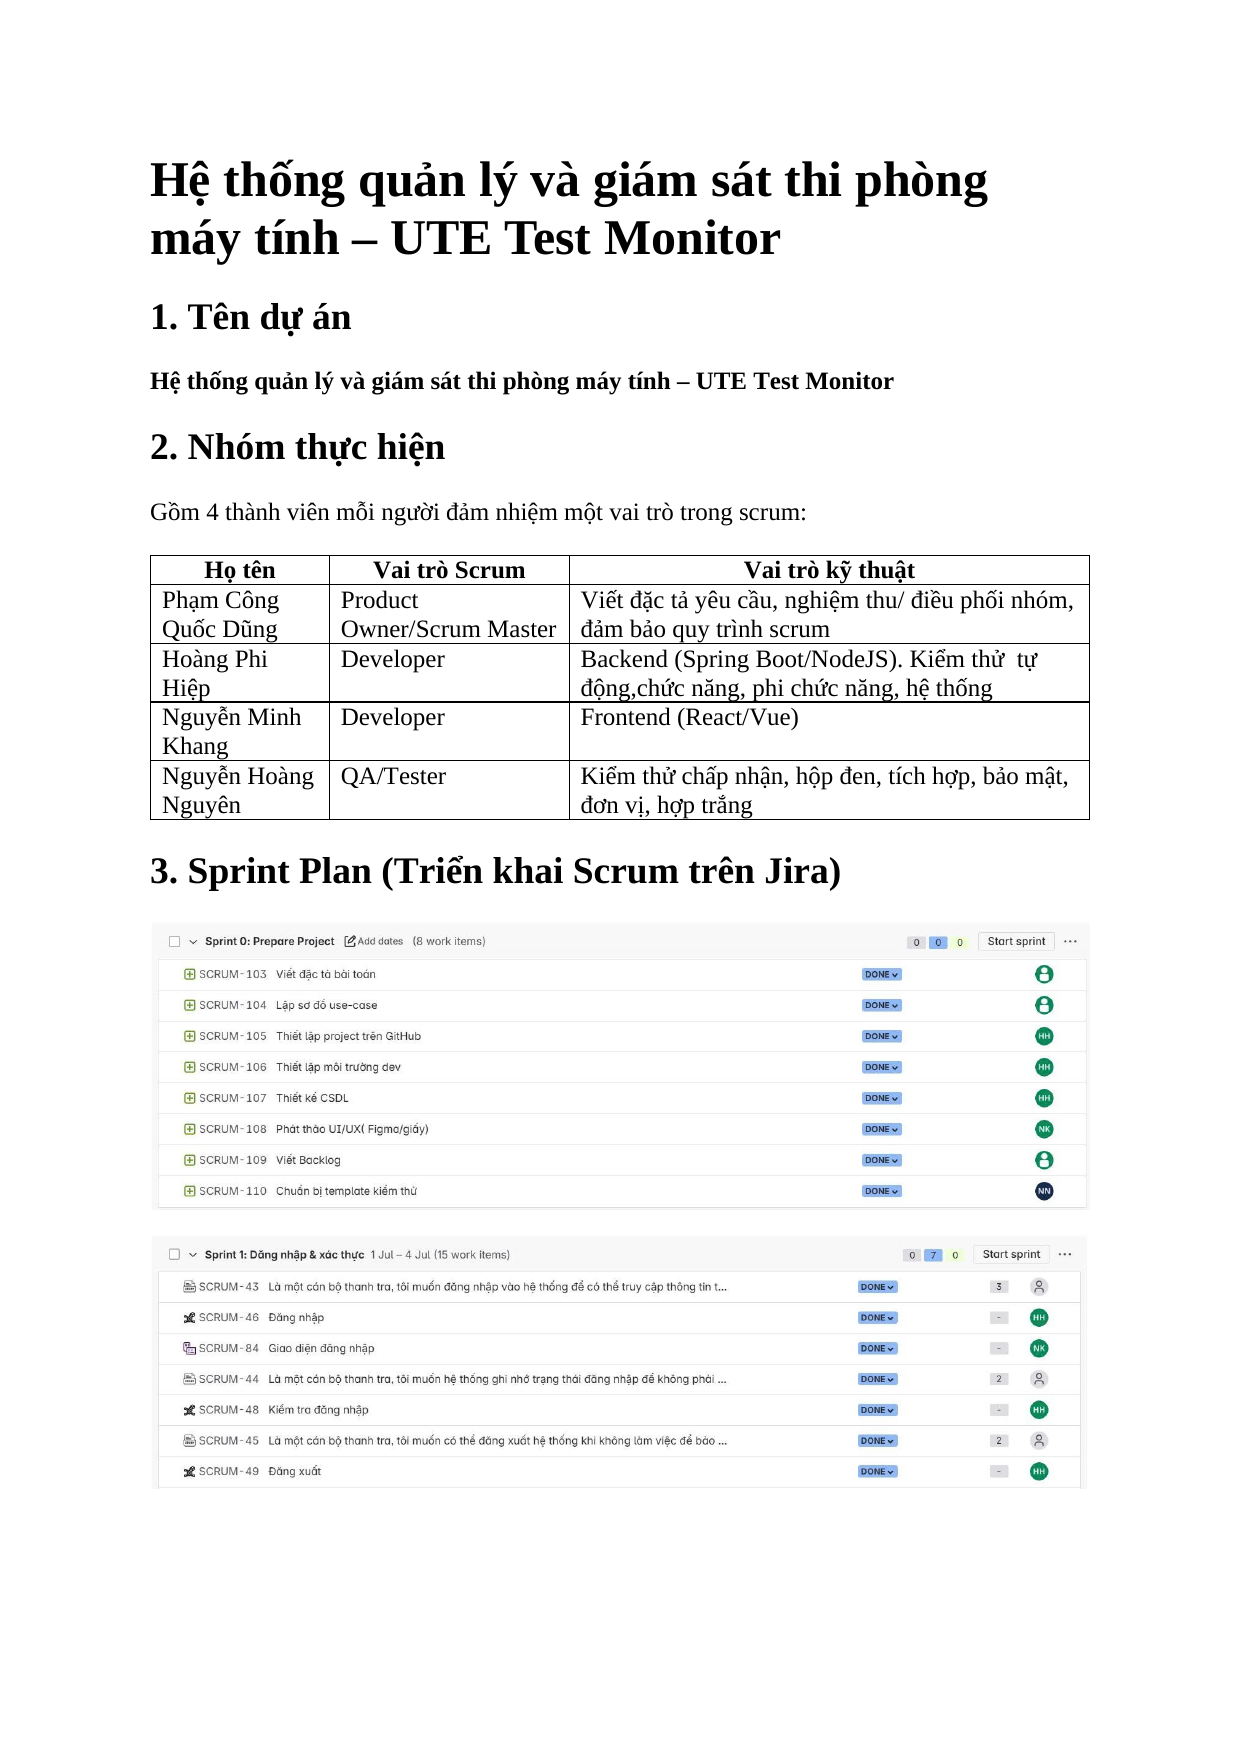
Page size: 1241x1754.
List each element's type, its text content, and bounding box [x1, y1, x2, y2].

table_cell Nguyễn Hoàng Nguyên [151, 761, 329, 818]
table_header Họ tên [151, 556, 329, 584]
table_cell Hoàng Phi Hiệp [151, 644, 329, 701]
table_cell Frontend (React/Vue) [570, 703, 1089, 760]
picture [150, 1228, 1091, 1489]
table_cell Kiểm thử chấp nhận, hộp đen, tích hợp, bảo mật, đơn vị, hợp trắng [570, 761, 1089, 818]
table_cell Backend (Spring Boot/NodeJS). Kiểm thử tự động,chức năng, phi chức năng, hệ thống [570, 644, 1089, 701]
table_cell Developer [330, 703, 569, 760]
text Hệ thống quản lý và giám sát thi phòng máy tính – UTE Test Monitor [150, 366, 1090, 395]
text 2. Nhóm thực hiện [150, 424, 1090, 467]
text Gồm 4 thành viên mỗi người đảm nhiệm một vai trò trong scrum: [150, 497, 1090, 525]
table_header Vai trò kỹ thuật [570, 556, 1089, 584]
text 3. Sprint Plan (Triển khai Scrum trên Jira) [150, 849, 1090, 892]
table_cell Viết đặc tả yêu cầu, nghiệm thu/ điều phối nhóm, đảm bảo quy trình scrum [570, 585, 1089, 643]
text Hệ thống quản lý và giám sát thi phòng máy tính – UTE Test Monitor [150, 150, 1090, 265]
table_cell Developer [330, 644, 569, 701]
table_cell Phạm Công Quốc Dũng [151, 585, 329, 643]
table_cell Nguyễn Minh Khang [151, 703, 329, 760]
text 1. Tên dự án [150, 294, 1090, 337]
picture [150, 921, 1091, 1210]
table_cell QA/Tester [330, 761, 569, 818]
table_header Vai trò Scrum [330, 556, 569, 584]
table_cell Product Owner/Scrum Master [330, 585, 569, 643]
